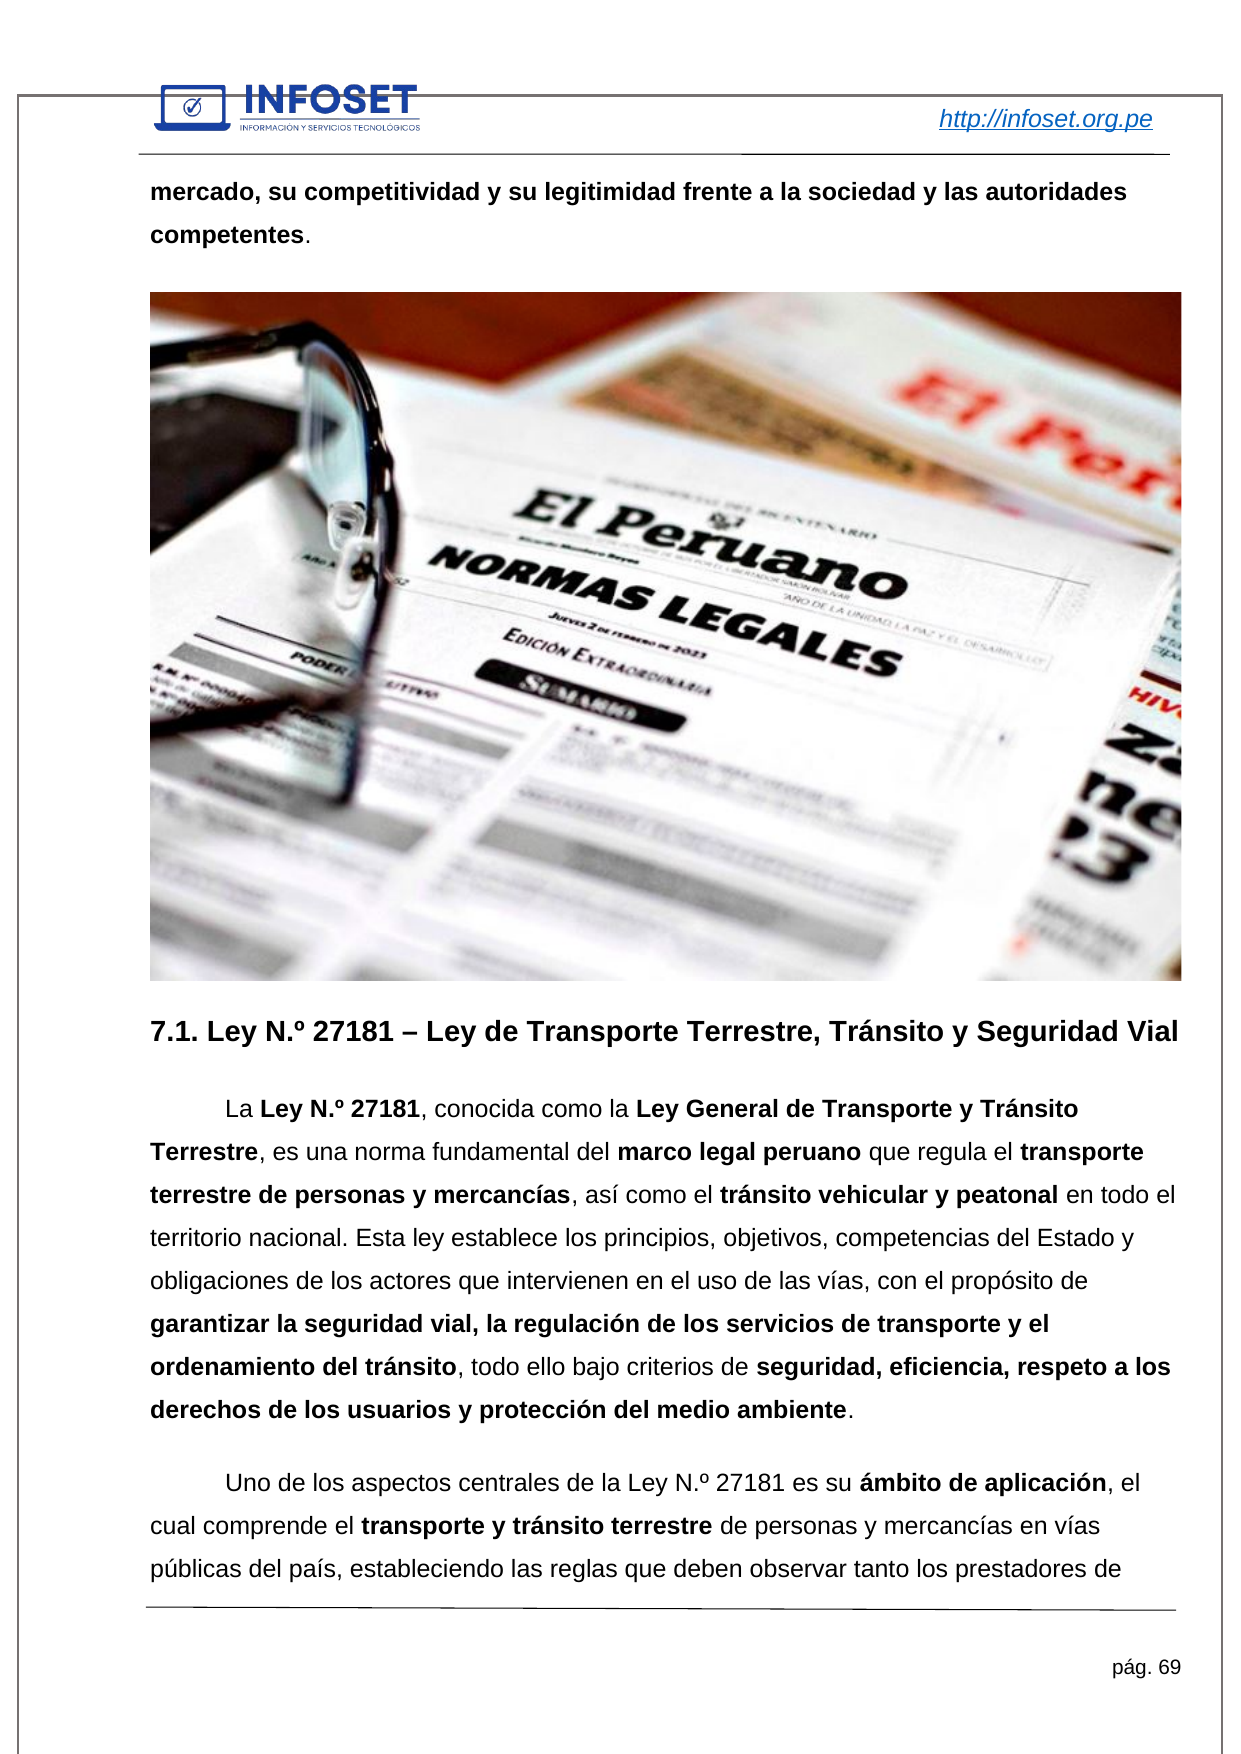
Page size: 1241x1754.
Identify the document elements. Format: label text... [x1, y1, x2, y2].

picture [150, 81, 423, 134]
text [150, 177, 1181, 249]
text 7.1. Ley N.º 27181 – Ley de Transporte Terrestre, Tránsito y Seguridad Vial [150, 1014, 1181, 1048]
text La Ley N.º 27181, conocida como la Ley General de Transporte y Tránsito Terrestre, es una norma fundamental del marco legal peruano que regula el transporte terrestre de personas y mercancías, así como el tránsito vehicular y peatonal en todo el territorio nacional. Esta ley establece los principios, objetivos, competencias del Estado y obligaciones de los actores que intervienen en el uso de las vías, con el propósito de garantizar la seguridad vial, la regulación de los servicios de transporte y el ordenamiento del tránsito, todo ello bajo criterios de seguridad, eficiencia, respeto a los derechos de los usuarios y protección del medio ambiente. [150, 1093, 1181, 1424]
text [150, 1468, 1181, 1583]
picture [150, 292, 1182, 981]
